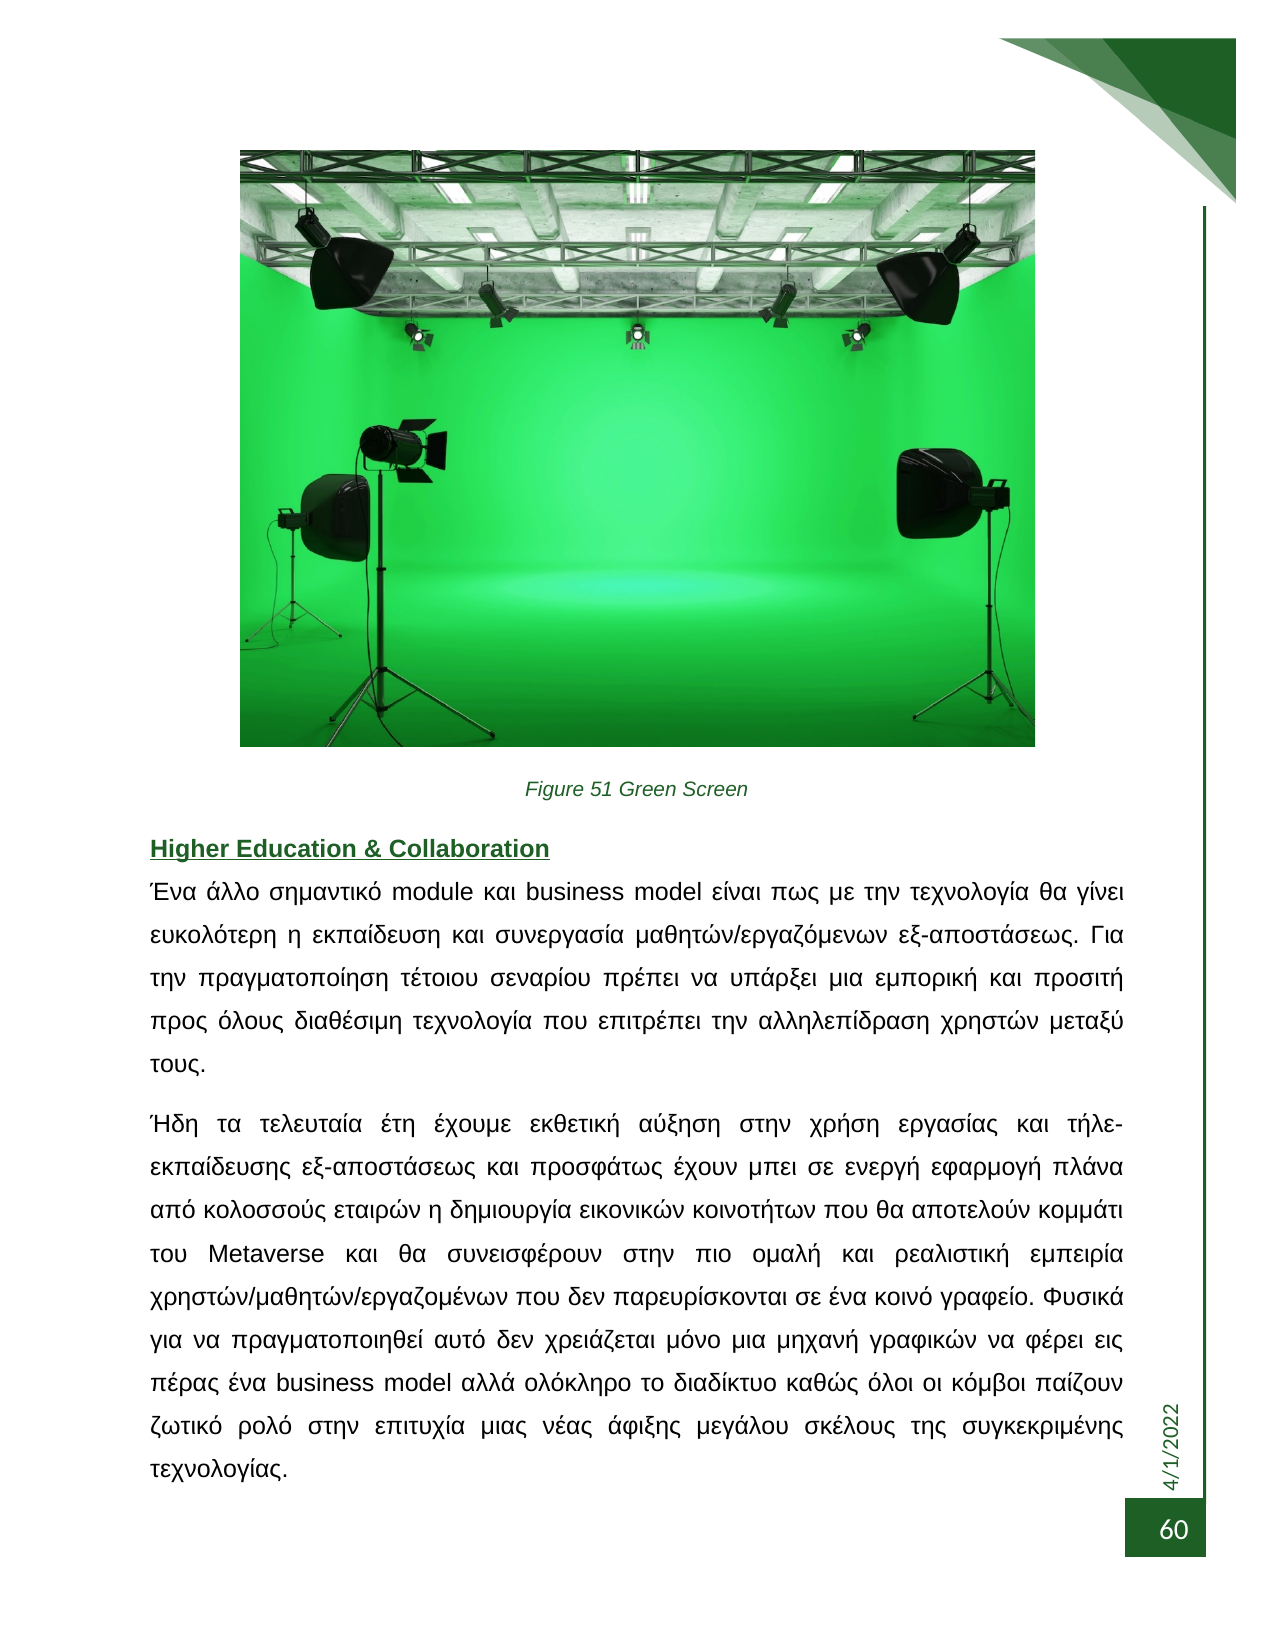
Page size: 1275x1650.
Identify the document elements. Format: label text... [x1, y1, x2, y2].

text Figure 52 Green Screen [150, 777, 1125, 801]
text Ένα άλλο σημαντικό module και business model είναι πως με την τεχνολογία θα γίνει ευκολότερη η εκπαίδευση και συνεργασία μαθητών/εργαζόμενων εξ-αποστάσεως. Για την πραγματοποίηση τέτοιου σεναρίου πρέπει να υπάρξει μια εμπορική και προσιτή προς όλους διαθέσιμη τεχνολογία που επιτρέπει την αλληλεπίδραση χρηστών μεταξύ τους. [150, 877, 1125, 1078]
text Ήδη τα τελευταία έτη έχουμε εκθετική αύξηση στην χρήση εργασίας και τήλε-εκπαίδευσης εξ-αποστάσεως και προσφάτως έχουν μπει σε ενεργή εφαρμογή πλάνα από κολοσσούς εταιρών η δημιουργία εικονικών κοινοτήτων που θα αποτελούν κομμάτι του Metaverse και θα συνεισφέρουν στην πιο ομαλή και ρεαλιστική εμπειρία χρηστών/μαθητών/εργαζομένων που δεν παρευρίσκονται σε ένα κοινό γραφείο. Φυσικά για να πραγματοποιηθεί αυτό δεν χρειάζεται μόνο μια μηχανή γραφικών να φέρει εις πέρας ένα business model αλλά ολόκληρο το διαδίκτυο καθώς όλοι οι κόμβοι παίζουν ζωτικό ρολό στην επιτυχία μιας νέας άφιξης μεγάλου σκέλους της συγκεκριμένης τεχνολογίας. [150, 1109, 1125, 1483]
subtitle Higher Education & Collaboration [150, 834, 1125, 863]
picture [240, 38, 1236, 747]
